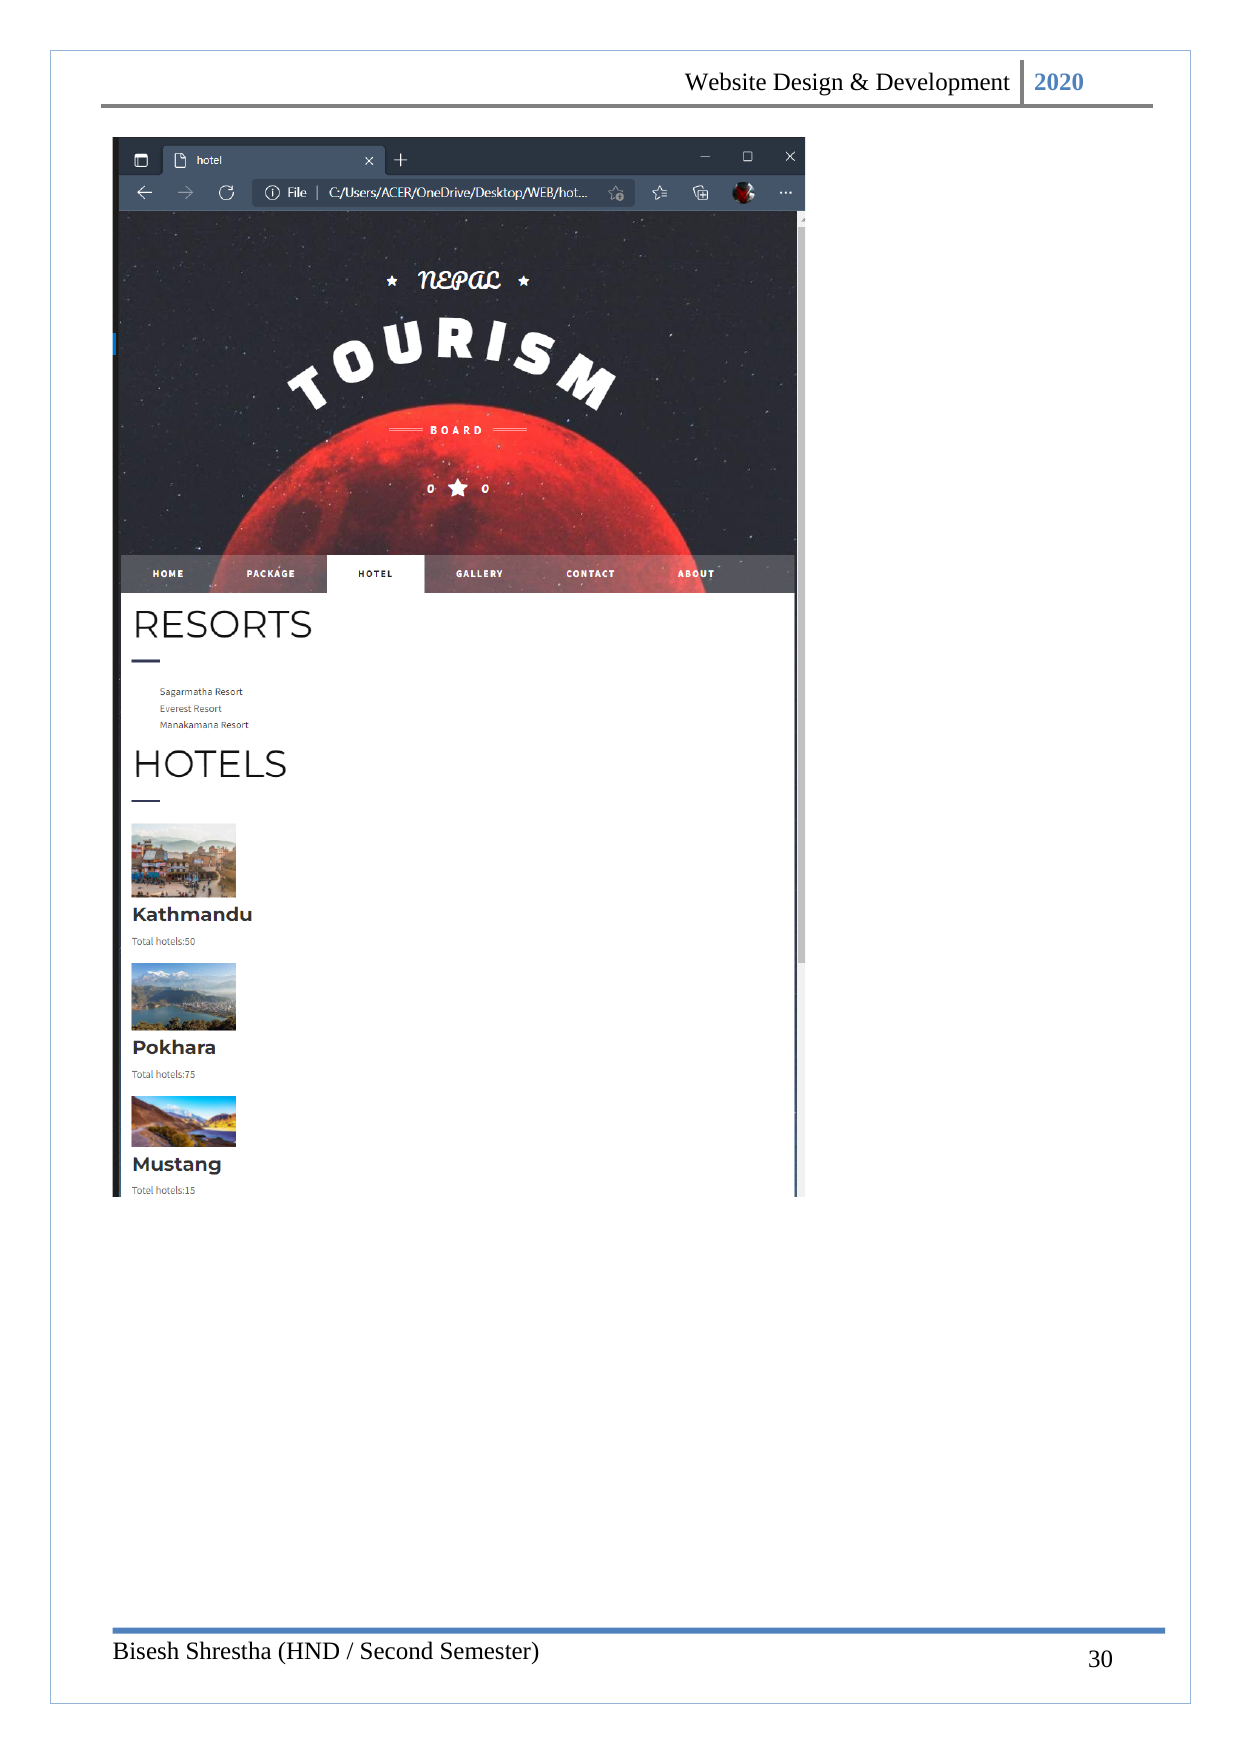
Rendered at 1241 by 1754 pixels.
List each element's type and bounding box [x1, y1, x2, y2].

picture [112, 137, 805, 1197]
